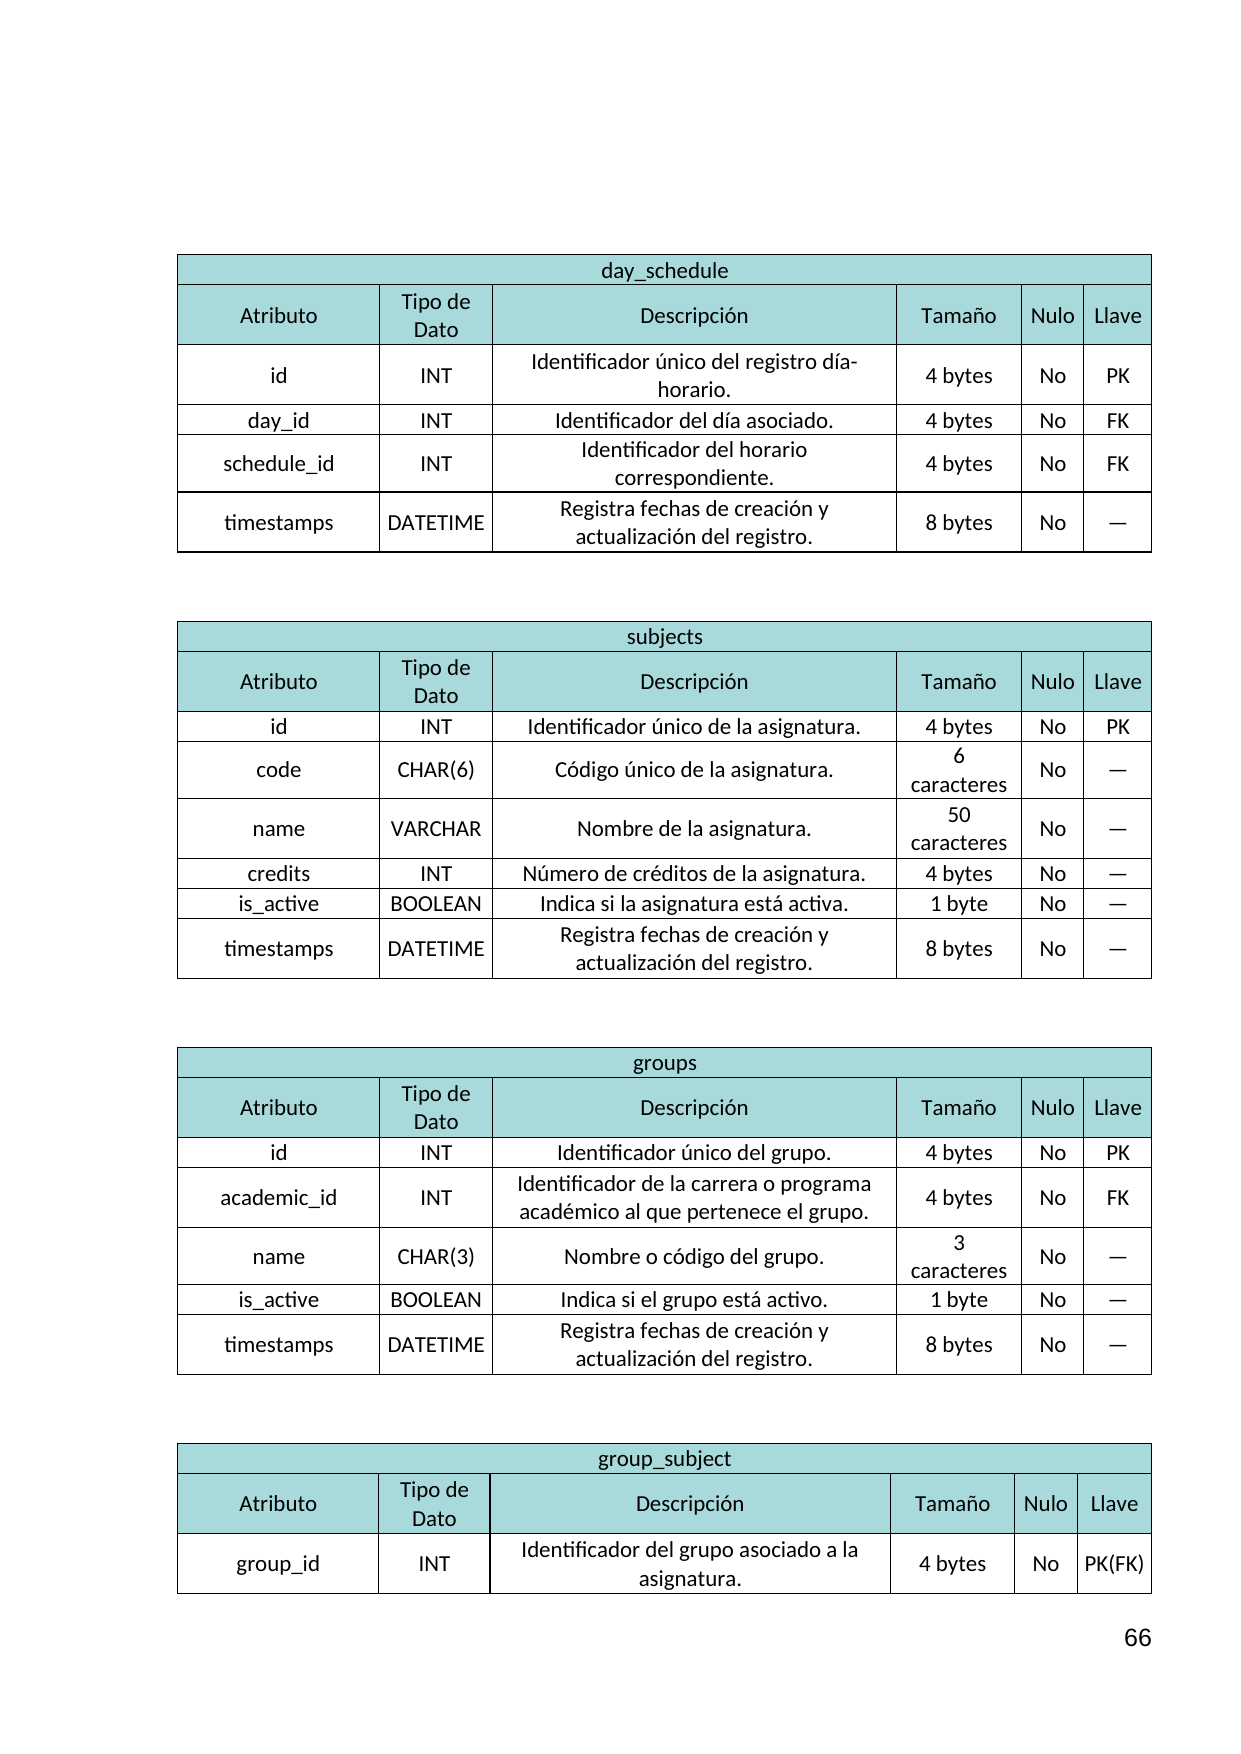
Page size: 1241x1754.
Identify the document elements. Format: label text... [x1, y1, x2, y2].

table_cell is_active [178, 889, 379, 918]
table_cell INT [380, 435, 492, 491]
table_cell Descripción [493, 1078, 896, 1137]
table_cell Nulo [1022, 652, 1083, 711]
table_cell No [1022, 919, 1083, 978]
table_cell 4 bytes [897, 405, 1021, 434]
table_cell — [1084, 799, 1151, 858]
table_cell timestamps [178, 919, 379, 978]
table_cell Atributo [178, 285, 379, 344]
table_cell Registra fechas de creación y actualización del registro. [493, 1315, 896, 1374]
table_cell timestamps [178, 493, 379, 551]
table_cell Descripción [491, 1474, 890, 1533]
table_cell Tamaño [897, 1078, 1021, 1137]
table_cell INT [379, 1534, 489, 1593]
table_cell Atributo [178, 1078, 379, 1137]
table_cell code [178, 742, 379, 798]
table_cell No [1022, 435, 1083, 491]
table_cell CHAR(3) [380, 1228, 492, 1284]
table_cell INT [380, 859, 492, 888]
table_cell Llave [1084, 285, 1151, 344]
table_cell No [1022, 1138, 1083, 1167]
table_cell Tipo de Dato [380, 285, 492, 344]
table_cell Tipo de Dato [380, 652, 492, 711]
table_cell INT [380, 712, 492, 741]
table_cell Identificador único de la asignatura. [493, 712, 896, 741]
table_cell Tamaño [897, 285, 1021, 344]
table_cell INT [380, 1168, 492, 1227]
table_cell — [1084, 742, 1151, 798]
table_cell Llave [1084, 1078, 1151, 1137]
table_cell No [1022, 889, 1083, 918]
table_cell Tamaño [897, 652, 1021, 711]
table_cell Descripción [493, 285, 896, 344]
table_cell name [178, 799, 379, 858]
table_cell Registra fechas de creación y actualización del registro. [493, 919, 896, 978]
table_cell Nulo [1022, 285, 1083, 344]
table_cell 8 bytes [897, 493, 1021, 551]
table_cell 3 caracteres [897, 1228, 1021, 1284]
table_cell — [1084, 493, 1151, 551]
table_cell PK [1084, 345, 1151, 404]
table_cell Identificador del grupo asociado a la asignatura. [491, 1534, 890, 1593]
table_cell Indica si la asignatura está activa. [493, 889, 896, 918]
table_cell 50 caracteres [897, 799, 1021, 858]
table_cell FK [1084, 435, 1151, 491]
table_cell Descripción [493, 652, 896, 711]
table_cell 4 bytes [897, 345, 1021, 404]
table_cell id [178, 345, 379, 404]
table_cell 4 bytes [897, 435, 1021, 491]
table_cell 4 bytes [897, 712, 1021, 741]
table_cell — [1084, 1315, 1151, 1374]
table_cell DATETIME [380, 493, 492, 551]
table_header group_subject [178, 1444, 1151, 1473]
table_cell PK [1084, 1138, 1151, 1167]
table_cell Código único de la asignatura. [493, 742, 896, 798]
table_cell Tipo de Dato [379, 1474, 489, 1533]
table_cell — [1084, 859, 1151, 888]
table_cell BOOLEAN [380, 889, 492, 918]
table_cell Atributo [178, 652, 379, 711]
table_cell 4 bytes [897, 1168, 1021, 1227]
table_cell 8 bytes [897, 919, 1021, 978]
table_cell No [1022, 799, 1083, 858]
table_cell VARCHAR [380, 799, 492, 858]
table_cell INT [380, 405, 492, 434]
table_cell No [1022, 1315, 1083, 1374]
table_cell Identificador único del registro día-horario. [493, 345, 896, 404]
table_cell group_id [178, 1534, 378, 1593]
table_cell PK [1084, 712, 1151, 741]
table_cell Tamaño [891, 1474, 1014, 1533]
table_cell INT [380, 1138, 492, 1167]
table_cell — [1084, 1228, 1151, 1284]
table_cell Nulo [1015, 1474, 1077, 1533]
table_cell FK [1084, 1168, 1151, 1227]
table_cell BOOLEAN [380, 1285, 492, 1314]
table_cell No [1022, 1168, 1083, 1227]
table_cell Atributo [178, 1474, 378, 1533]
table_cell No [1022, 345, 1083, 404]
table_cell Nombre o código del grupo. [493, 1228, 896, 1284]
table_cell id [178, 712, 379, 741]
table_cell — [1084, 889, 1151, 918]
table_cell No [1022, 493, 1083, 551]
table_cell 4 bytes [897, 1138, 1021, 1167]
table_cell credits [178, 859, 379, 888]
table_cell 1 byte [897, 1285, 1021, 1314]
table_cell 8 bytes [897, 1315, 1021, 1374]
table_cell PK(FK) [1078, 1534, 1151, 1593]
table_cell Nombre de la asignatura. [493, 799, 896, 858]
table_cell Nulo [1022, 1078, 1083, 1137]
table_cell schedule_id [178, 435, 379, 491]
table_cell No [1022, 712, 1083, 741]
table_cell DATETIME [380, 919, 492, 978]
table_cell INT [380, 345, 492, 404]
table_cell Identificador del horario correspondiente. [493, 435, 896, 491]
table_cell Llave [1078, 1474, 1151, 1533]
table_cell Identificador del día asociado. [493, 405, 896, 434]
table_cell Identificador único del grupo. [493, 1138, 896, 1167]
table_cell 4 bytes [891, 1534, 1014, 1593]
table_cell academic_id [178, 1168, 379, 1227]
table_cell 6 caracteres [897, 742, 1021, 798]
table_header day_schedule [178, 255, 1151, 284]
table_cell No [1015, 1534, 1077, 1593]
table_cell id [178, 1138, 379, 1167]
table_cell name [178, 1228, 379, 1284]
table_cell No [1022, 1228, 1083, 1284]
table_cell CHAR(6) [380, 742, 492, 798]
table_cell Llave [1084, 652, 1151, 711]
table_cell No [1022, 405, 1083, 434]
table_cell Tipo de Dato [380, 1078, 492, 1137]
table_cell Número de créditos de la asignatura. [493, 859, 896, 888]
table_cell Identificador de la carrera o programa académico al que pertenece el grupo. [493, 1168, 896, 1227]
table_cell is_active [178, 1285, 379, 1314]
table_cell DATETIME [380, 1315, 492, 1374]
table_cell No [1022, 742, 1083, 798]
table_cell Registra fechas de creación y actualización del registro. [493, 493, 896, 551]
table_cell day_id [178, 405, 379, 434]
table_cell 1 byte [897, 889, 1021, 918]
table_header subjects [178, 622, 1151, 651]
table_cell FK [1084, 405, 1151, 434]
table_cell Indica si el grupo está activo. [493, 1285, 896, 1314]
table_cell No [1022, 859, 1083, 888]
table_header groups [178, 1048, 1151, 1077]
table_cell — [1084, 919, 1151, 978]
table_cell No [1022, 1285, 1083, 1314]
table_cell timestamps [178, 1315, 379, 1374]
table_cell — [1084, 1285, 1151, 1314]
table_cell 4 bytes [897, 859, 1021, 888]
